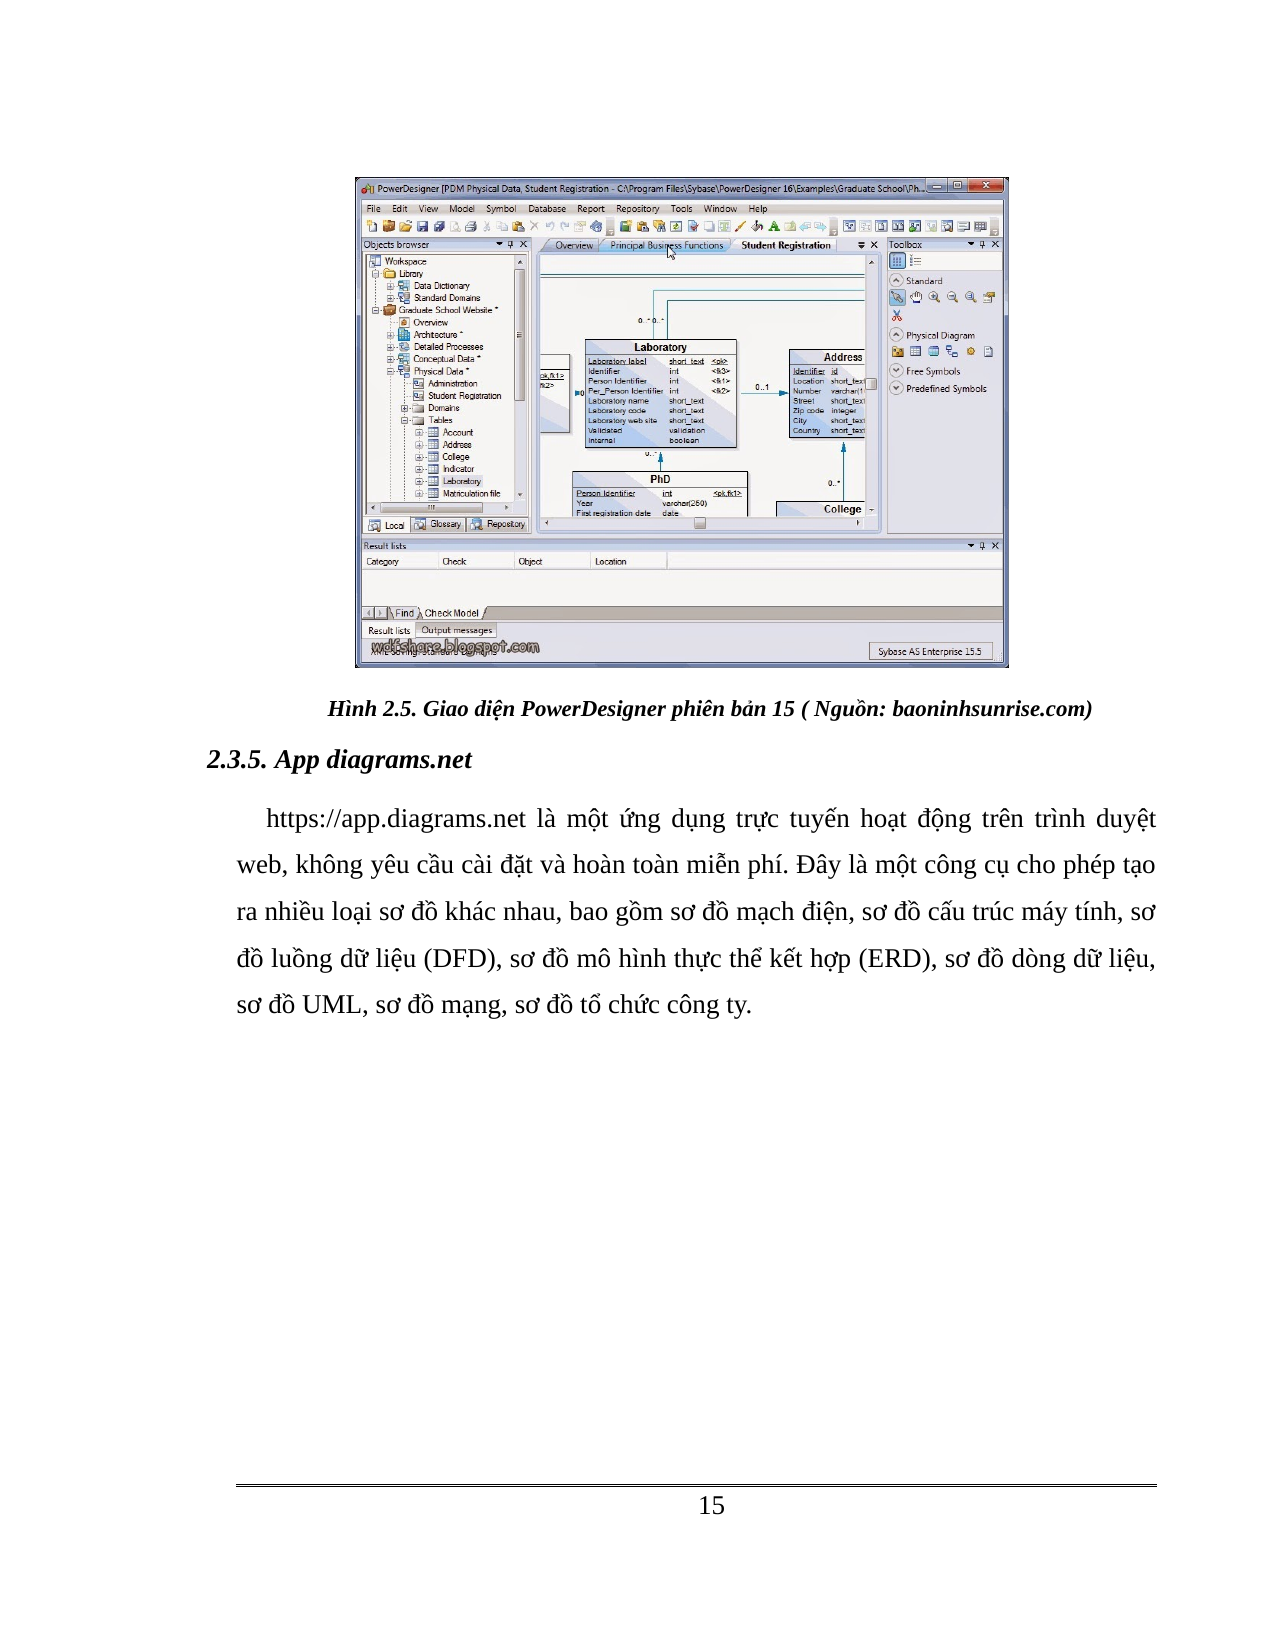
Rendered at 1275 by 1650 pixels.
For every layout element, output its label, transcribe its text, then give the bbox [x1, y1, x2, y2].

subtitle App diagrams.net [207, 743, 1157, 774]
text https://app.diagrams.net là một ứng dụng trực tuyến hoạt động trên trình duyệt web, không yêu cầu cài đặt và hoàn toàn miễn phí. Đây là một công cụ cho phép tạo ra nhiều loại sơ đồ khác nhau, bao gồm sơ đồ mạch điện, sơ đồ cấu trúc máy tính, sơ đồ luồng dữ liệu (DFD), sơ đồ mô hình thực thể kết hợp (ERD), sơ đồ dòng dữ liệu, sơ đồ UML, sơ đồ mạng, sơ đồ tổ chức công ty. [236, 802, 1157, 1020]
picture [355, 177, 1009, 668]
